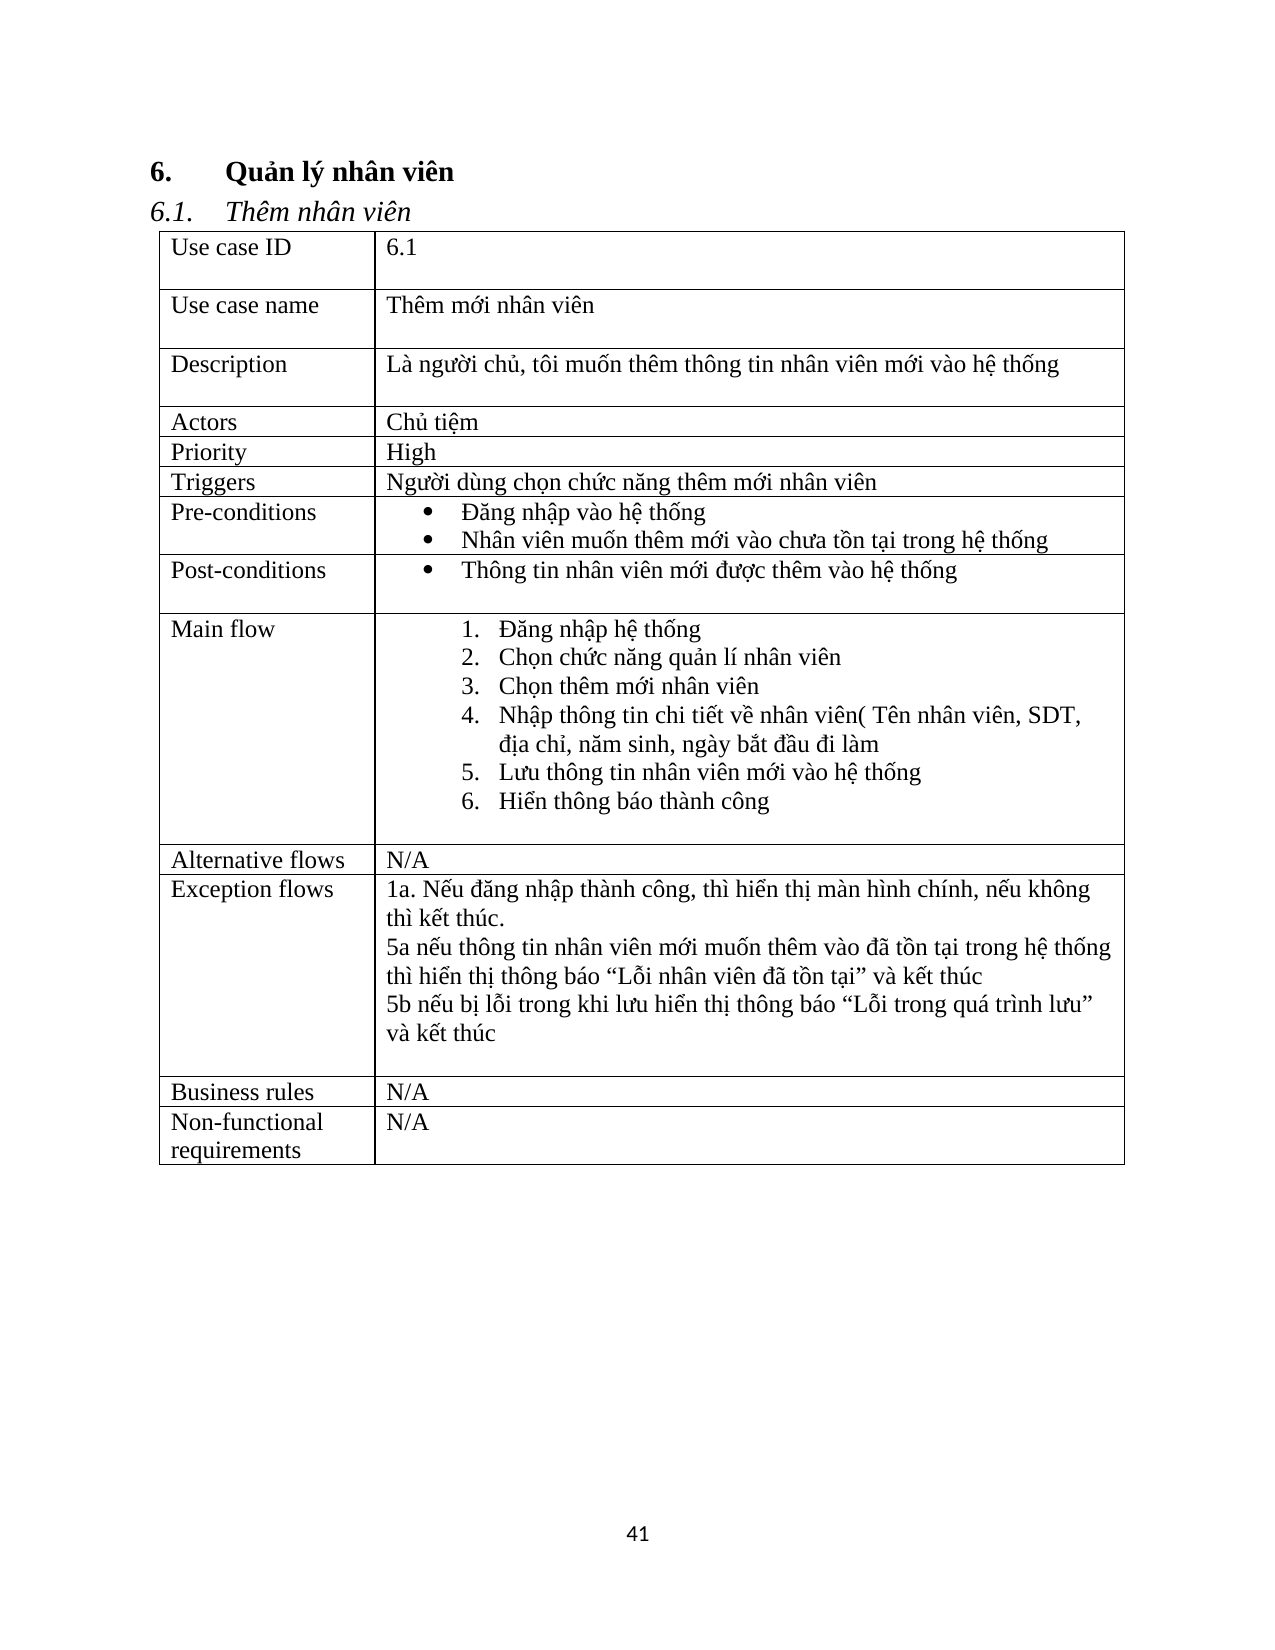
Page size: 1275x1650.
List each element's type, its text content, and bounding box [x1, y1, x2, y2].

table_header 6.1 [376, 232, 1124, 289]
table_cell Triggers [160, 467, 374, 496]
table_cell N/A [376, 1107, 1124, 1164]
table_header Use case ID [160, 232, 374, 289]
table_cell Thông tin nhân viên mới được thêm vào hệ thống [376, 555, 1124, 613]
table_cell Post-conditions [160, 555, 374, 613]
table_cell 1a. Nếu đăng nhập thành công, thì hiển thị màn hình chính, nếu không thì kết thúc. 5a nếu thông tin nhân viên mới muốn thêm vào đã tồn tại trong hệ thống thì hiển thị thông báo “Lỗi nhân viên đã tồn tại” và kết thúc 5b nếu bị lỗi trong khi lưu hiển thị thông báo “Lỗi trong quá trình lưu” và kết thúc [376, 875, 1124, 1076]
table_cell Non-functional requirements [160, 1107, 374, 1164]
subtitle Thêm nhân viên [150, 194, 1125, 228]
table_cell Đăng nhập vào hệ thống Nhân viên muốn thêm mới vào chưa tồn tại trong hệ thống [376, 497, 1124, 554]
table_cell N/A [376, 1077, 1124, 1106]
table_cell N/A [376, 845, 1124, 873]
table_cell Pre-conditions [160, 497, 374, 554]
table_cell Là người chủ, tôi muốn thêm thông tin nhân viên mới vào hệ thống [376, 349, 1124, 406]
table_cell Use case name [160, 290, 374, 348]
table_cell Người dùng chọn chức năng thêm mới nhân viên [376, 467, 1124, 496]
table_cell Thêm mới nhân viên [376, 290, 1124, 348]
table_cell Priority [160, 437, 374, 466]
table_cell Alternative flows [160, 845, 374, 873]
table_cell High [376, 437, 1124, 466]
table_cell Đăng nhập hệ thống Chọn chức năng quản lí nhân viên Chọn thêm mới nhân viên Nhập thông tin chi tiết về nhân viên( Tên nhân viên, SDT, địa chỉ, năm sinh, ngày bắt đầu đi làm Lưu thông tin nhân viên mới vào hệ thống Hiển thông báo thành công [376, 614, 1124, 844]
table_cell Actors [160, 407, 374, 436]
table_cell Main flow [160, 614, 374, 844]
table_cell Description [160, 349, 374, 406]
table_cell Exception flows [160, 875, 374, 1076]
subtitle Quản lý nhân viên [150, 154, 1125, 188]
table_cell Chủ tiệm [376, 407, 1124, 436]
table_cell Business rules [160, 1077, 374, 1106]
